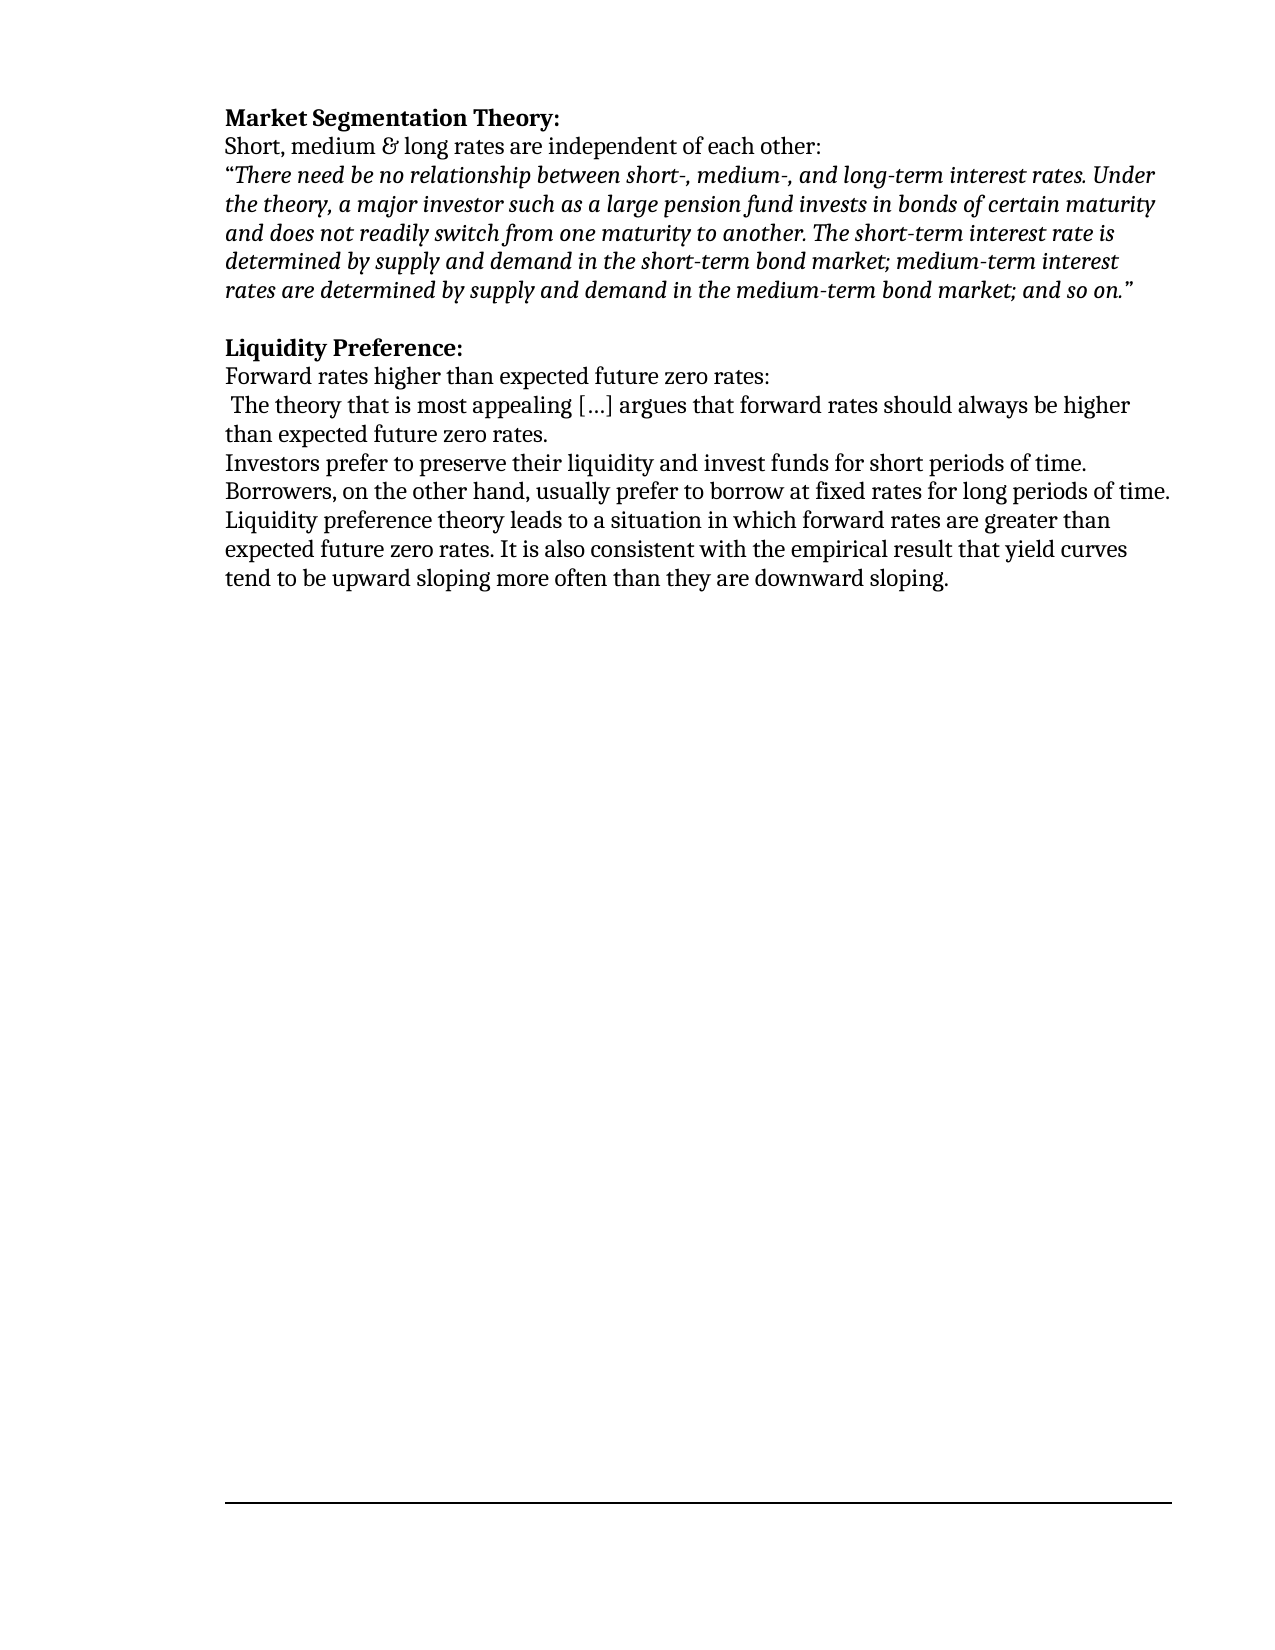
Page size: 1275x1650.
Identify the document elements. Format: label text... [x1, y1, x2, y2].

text Market Segmentation Theory: [225, 103, 1172, 132]
text Forward rates higher than expected future zero rates: [225, 362, 1172, 391]
text Liquidity Preference: [225, 333, 1172, 362]
text Short, medium & long rates are independent of each other: [225, 132, 1172, 161]
text The theory that is most appealing […] argues that forward rates should always be higher than expected future zero rates. [225, 391, 1172, 448]
text “There need be no relationship between short-, medium-, and long-term interest rates. Under the theory, a major investor such as a large pension fund invests in bonds of certain maturity and does not readily switch from one maturity to another. The short-term interest rate is determined by supply and demand in the short-term bond market; medium-term interest rates are determined by supply and demand in the medium-term bond market; and so on.” [225, 161, 1172, 305]
text Investors prefer to preserve their liquidity and invest funds for short periods of time. Borrowers, on the other hand, usually prefer to borrow at fixed rates for long periods of time. Liquidity preference theory leads to a situation in which forward rates are greater than expected future zero rates. It is also consistent with the empirical result that yield curves tend to be upward sloping more often than they are downward sloping. [225, 448, 1172, 592]
